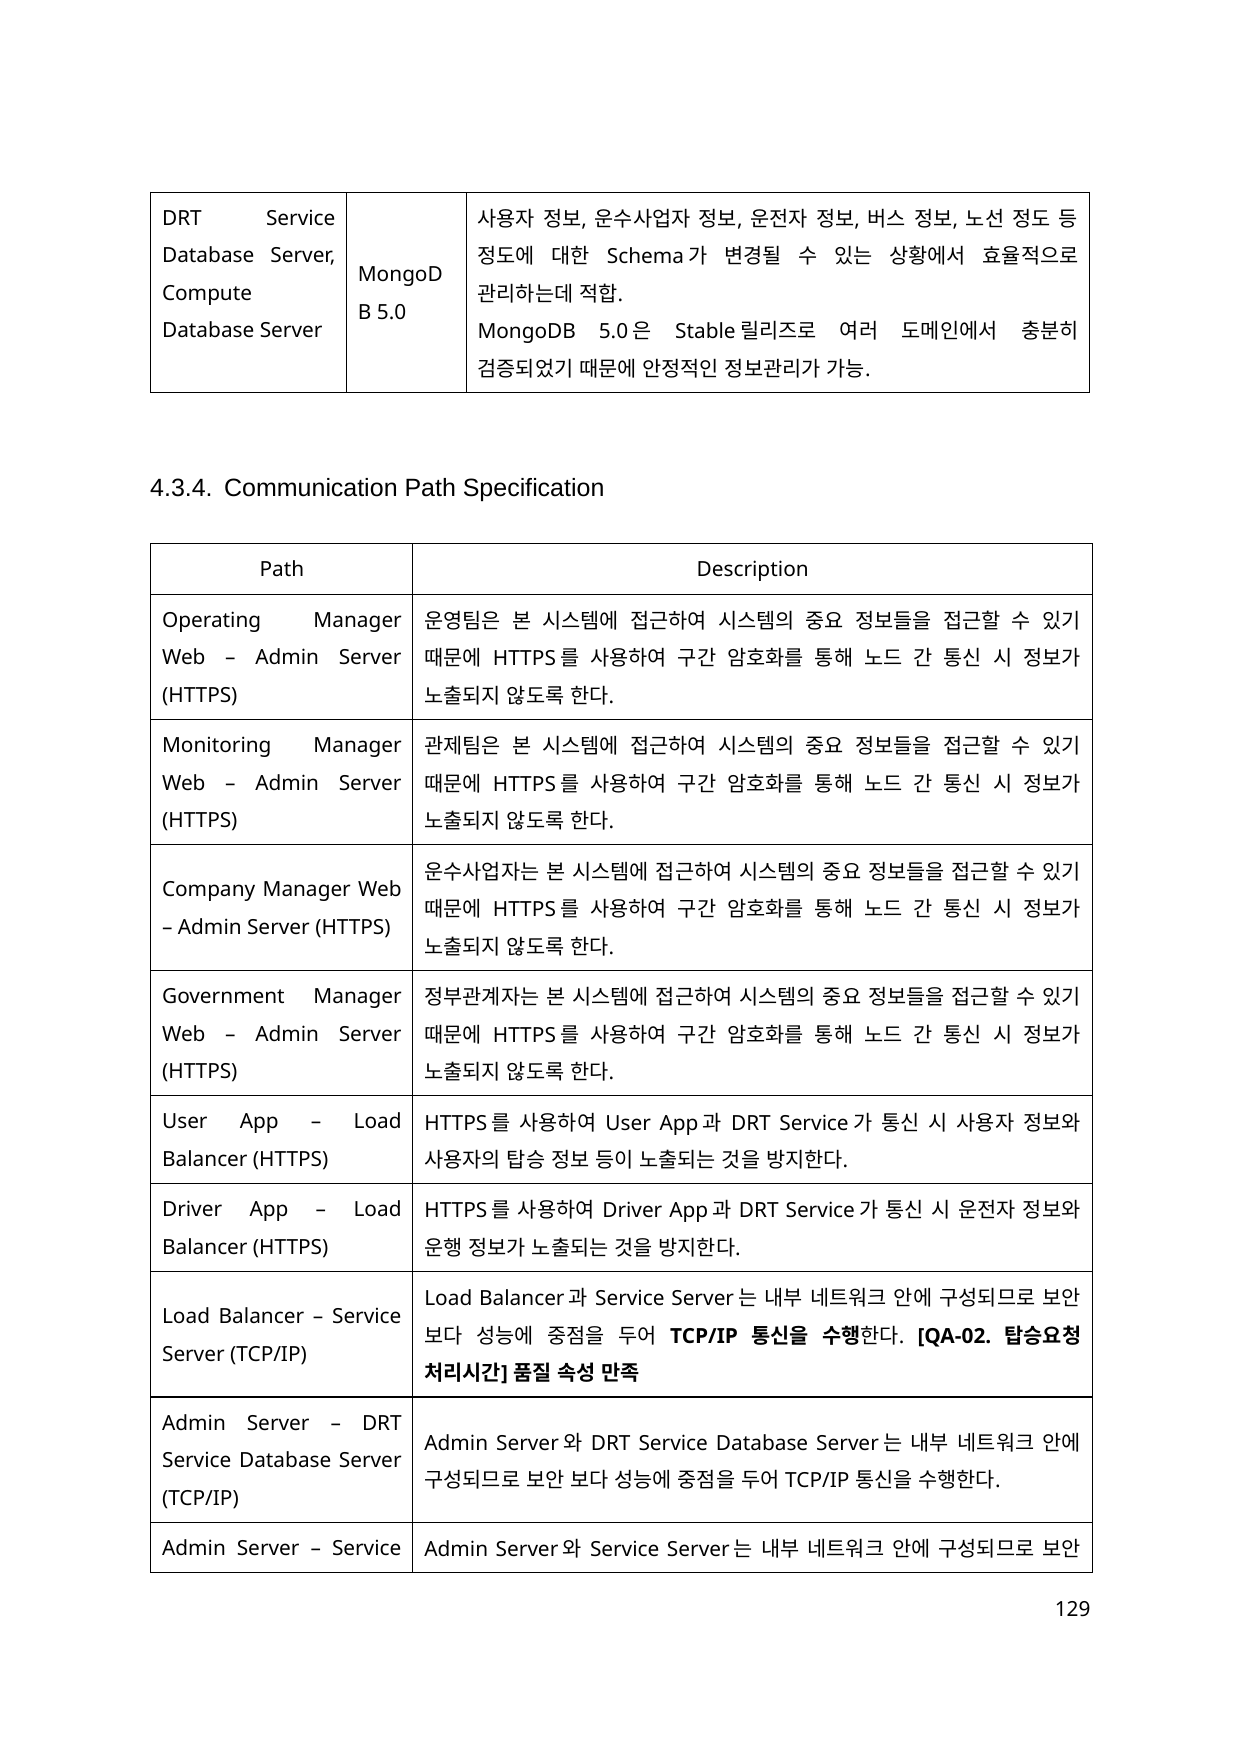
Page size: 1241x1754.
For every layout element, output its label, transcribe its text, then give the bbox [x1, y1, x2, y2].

subtitle Communication Path Specification [150, 468, 1090, 506]
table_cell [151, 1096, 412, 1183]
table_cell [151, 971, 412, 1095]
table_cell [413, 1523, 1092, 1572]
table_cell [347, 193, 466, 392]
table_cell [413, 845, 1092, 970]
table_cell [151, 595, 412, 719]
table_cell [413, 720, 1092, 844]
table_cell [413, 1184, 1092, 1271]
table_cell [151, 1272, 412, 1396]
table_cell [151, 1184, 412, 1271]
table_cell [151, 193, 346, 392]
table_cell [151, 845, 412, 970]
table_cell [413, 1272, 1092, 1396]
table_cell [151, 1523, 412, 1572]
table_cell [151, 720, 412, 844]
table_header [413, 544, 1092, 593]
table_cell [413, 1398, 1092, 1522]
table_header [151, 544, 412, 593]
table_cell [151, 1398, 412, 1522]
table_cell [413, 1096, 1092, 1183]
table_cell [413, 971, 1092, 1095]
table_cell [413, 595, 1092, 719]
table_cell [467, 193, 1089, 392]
